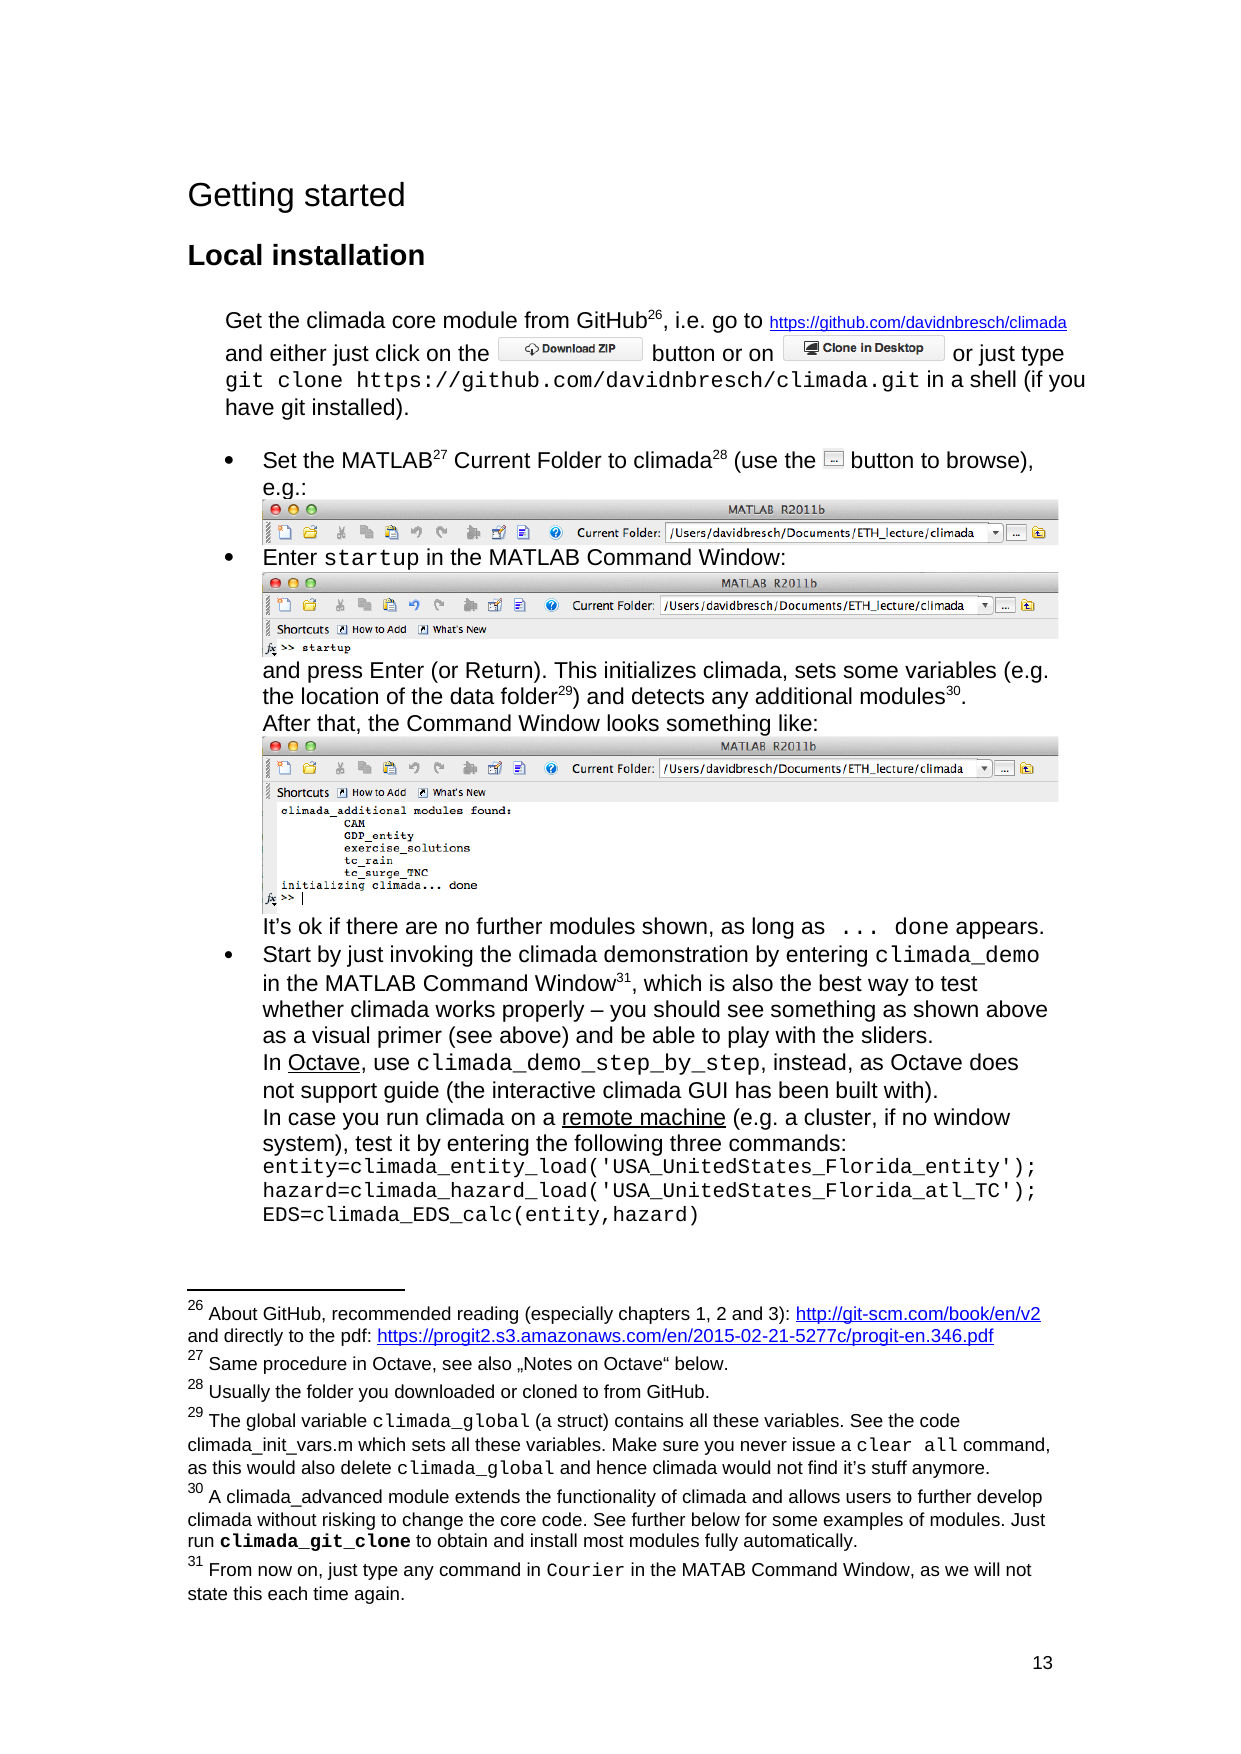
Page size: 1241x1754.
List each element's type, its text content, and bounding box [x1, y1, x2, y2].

list Start by just invoking the climada demonstration by entering climada_demo in the MATLAB Command Window, which is also the best way to test whether climada works properly – you should see something as shown above as a visual primer (see above) and be able to play with the sliders. [225, 941, 1053, 1049]
list Set the MATLAB Current Folder to climada (use the button to browse), e.g.: [225, 447, 1074, 500]
list In Octave, use climada_demo_step_by_step, instead, as Octave does not support guide (the interactive climada GUI has been built with). In case you run climada on a remote machine (e.g. a cluster, if no window system), test it by entering the following three commands: entity=climada_entity_load('USA_UnitedStates_Florida_entity'); hazard=climada_hazard_load('USA_UnitedStates_Florida_atl_TC'); EDS=climada_EDS_calc(entity,hazard) [262, 1049, 1053, 1227]
subtitle Getting started [187, 175, 1053, 213]
picture [262, 572, 1059, 657]
list It’s ok if there are no further modules shown, as long as ... done appears. [262, 914, 1053, 941]
picture [262, 736, 1059, 914]
list and press Enter (or Return). This initializes climada, sets some variables (e.g. the location of the data folder) and detects any additional modules. After that, the Command Window looks something like: [262, 657, 1053, 736]
picture [780, 333, 947, 362]
text Get the climada core module from GitHub, i.e. go to https://github.com/davidnbresch/climada and either just click on the button or on or just type git clone https://github.com/davidnbresch/climada.git in a shell (if you have git installed). [225, 307, 1089, 421]
subtitle Local installation [187, 238, 1053, 272]
picture [496, 336, 646, 362]
list Enter startup in the MATLAB Command Window: [225, 544, 1053, 573]
picture [822, 448, 844, 469]
picture [262, 499, 1059, 545]
